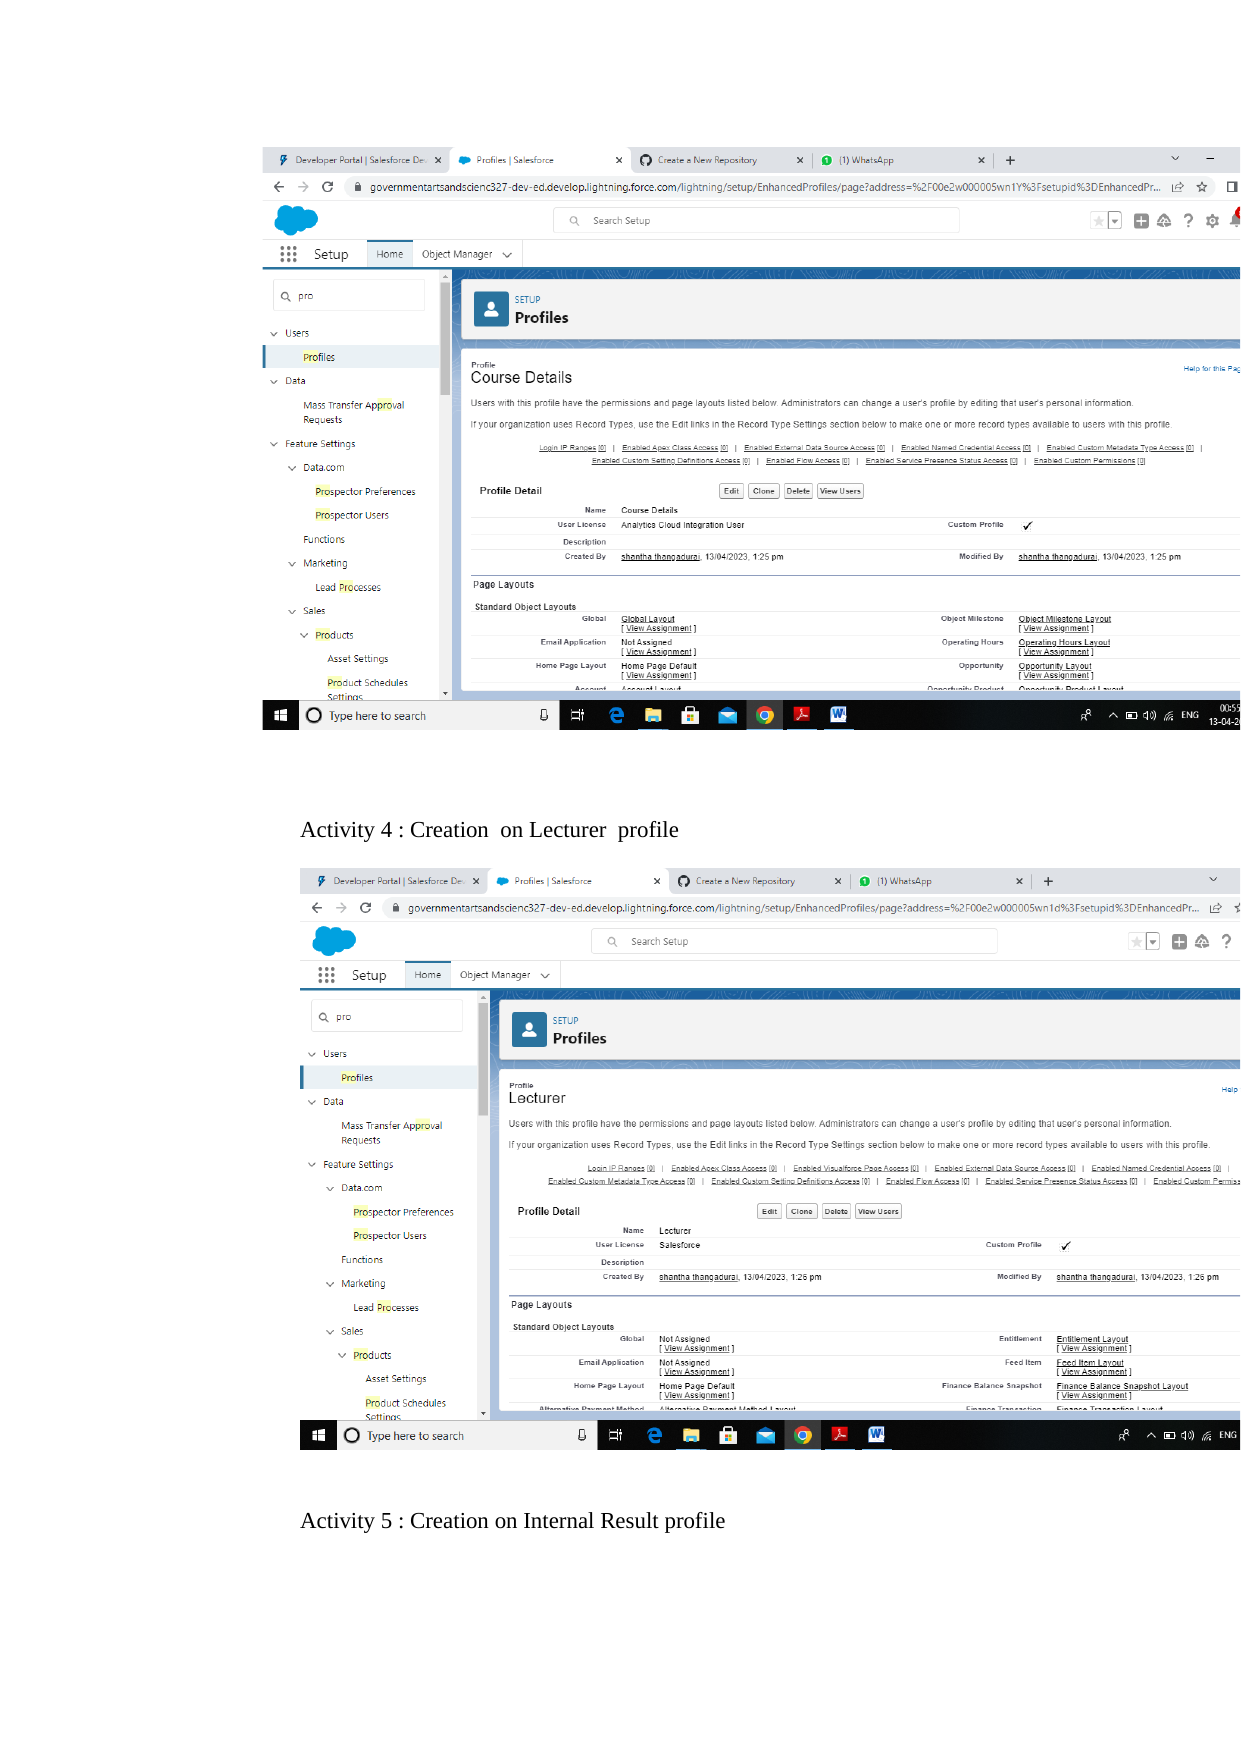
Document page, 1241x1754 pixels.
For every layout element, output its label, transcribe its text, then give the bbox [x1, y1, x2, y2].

picture [262, 147, 1241, 730]
picture [300, 868, 1241, 1450]
list Activity 4 : Creation on Lecturer profile [300, 816, 1209, 842]
list Activity 5 : Creation on Internal Result profile [300, 1507, 1209, 1534]
